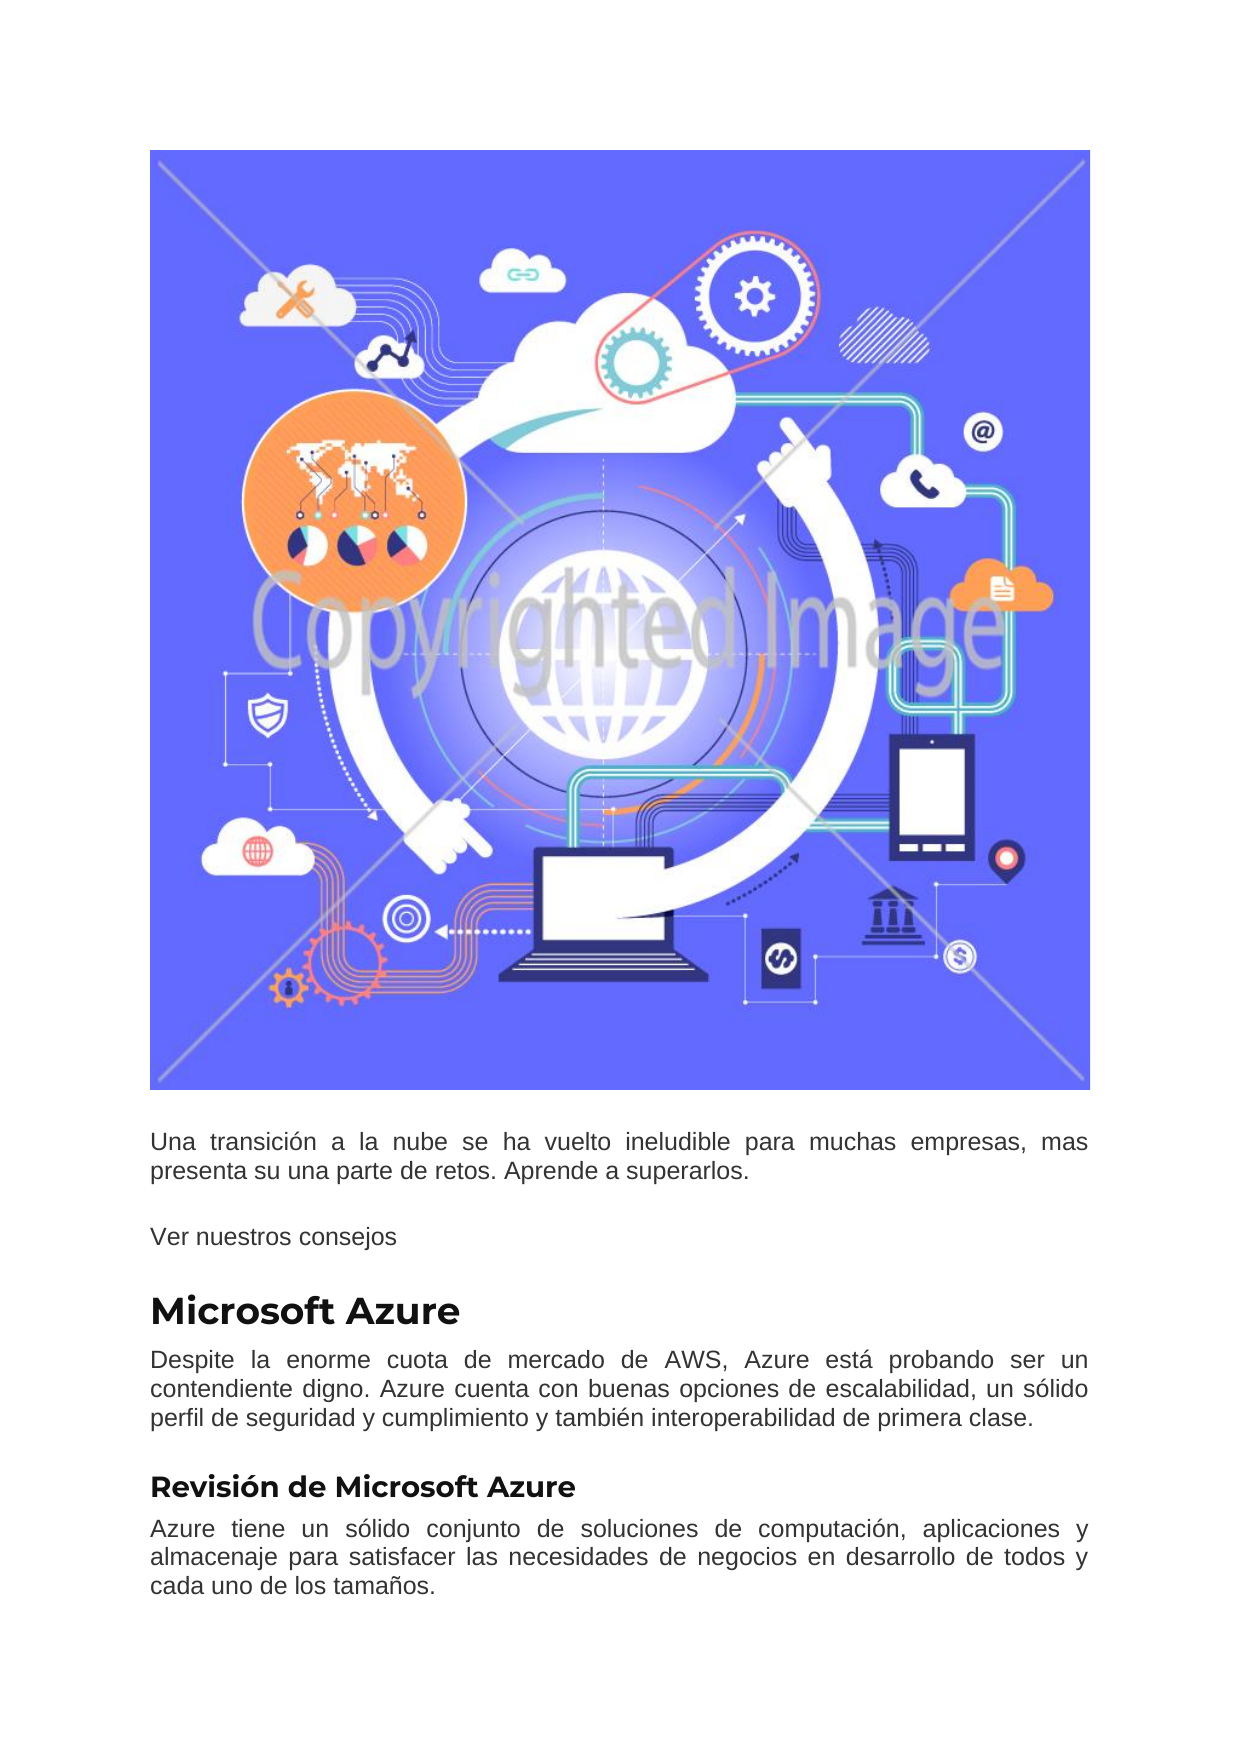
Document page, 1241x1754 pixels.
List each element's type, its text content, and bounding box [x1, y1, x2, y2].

text Azure tiene un sólido conjunto de soluciones de computación, aplicaciones y almacenaje para satisfacer las necesidades de negocios en desarrollo de todos y cada uno de los tamaños. [150, 1513, 1090, 1600]
subtitle Microsoft Azure [150, 1288, 1090, 1334]
text Despite la enorme cuota de mercado de AWS, Azure está probando ser un contendiente digno. Azure cuenta con buenas opciones de escalabilidad, un sólido perfil de seguridad y cumplimiento y también interoperabilidad de primera clase. [150, 1345, 1090, 1432]
subtitle Revisión de Microsoft Azure [150, 1469, 1090, 1505]
picture [150, 150, 1091, 1090]
text Una transición a la nube se ha vuelto ineludible para muchas empresas, mas presenta su una parte de retos. Aprende a superarlos. [150, 1127, 1090, 1184]
text Ver nuestros consejos [150, 1222, 1090, 1251]
